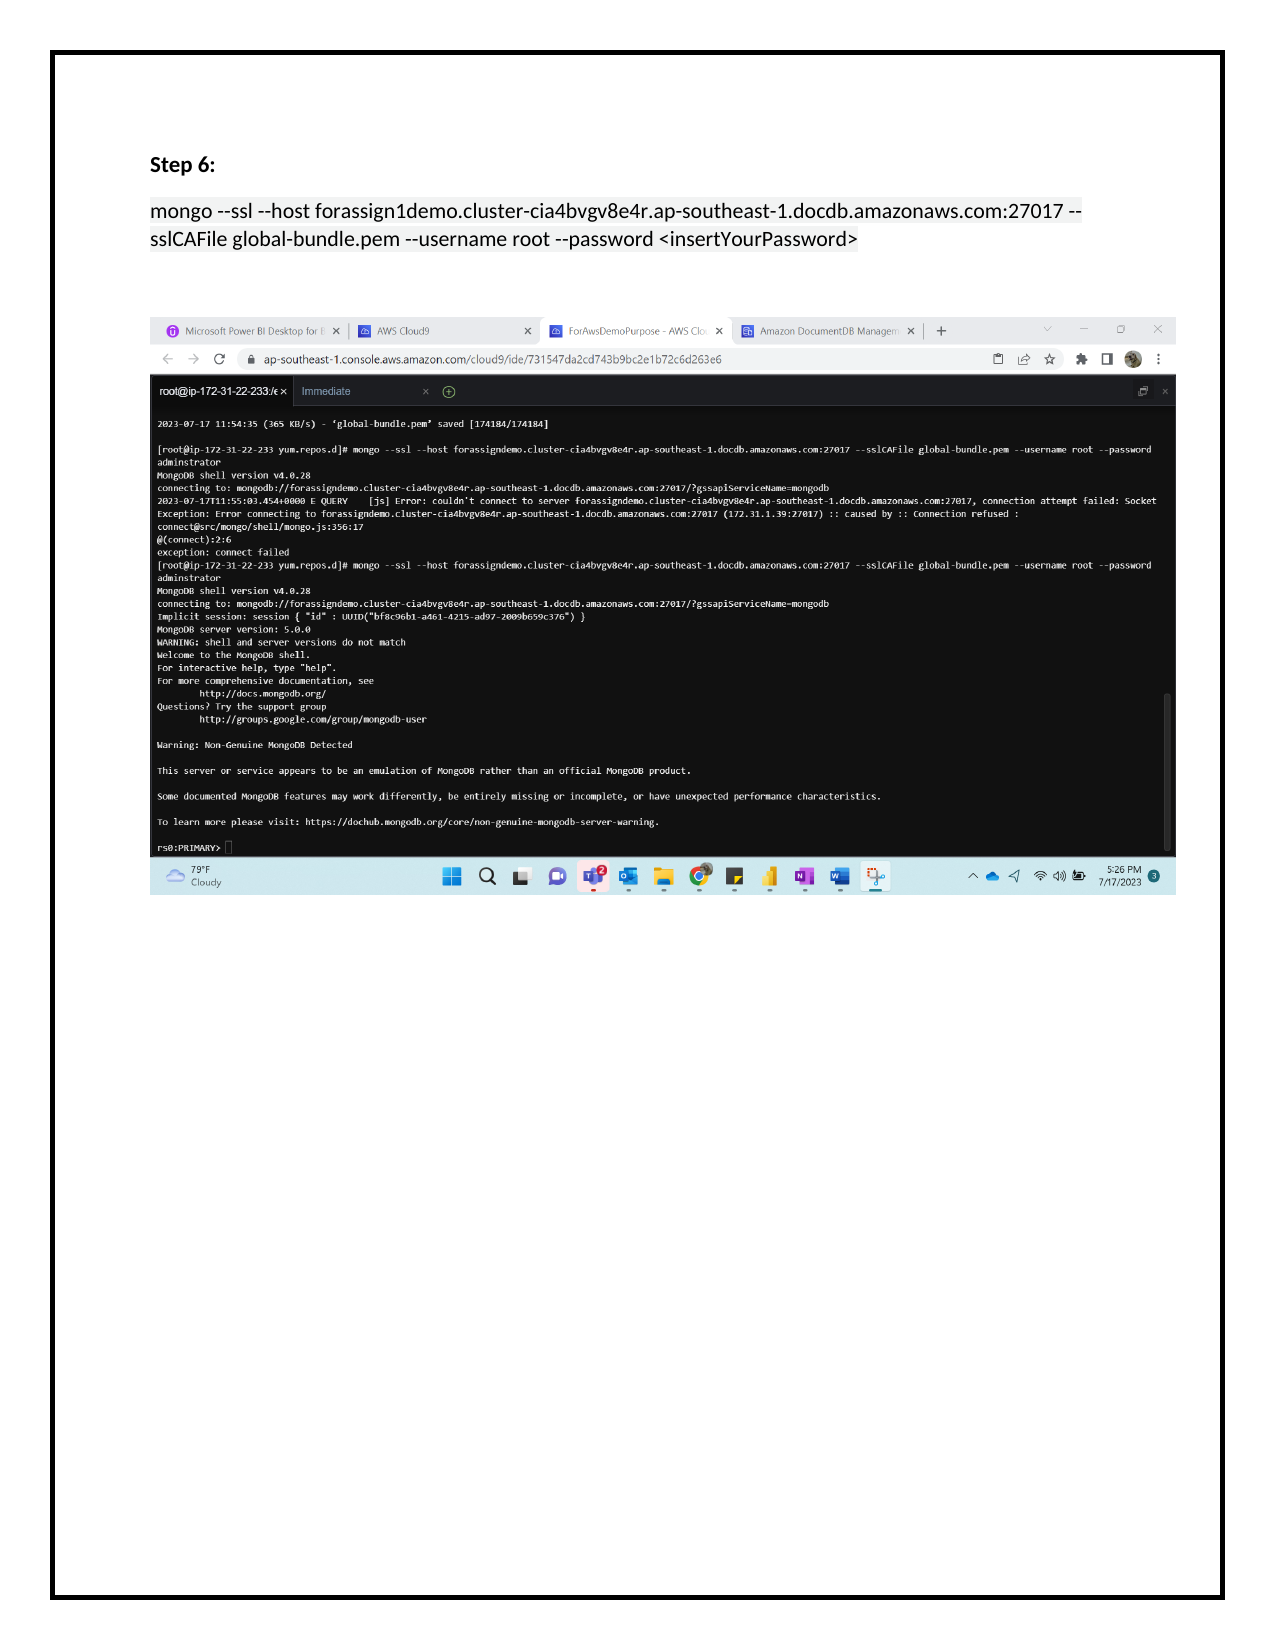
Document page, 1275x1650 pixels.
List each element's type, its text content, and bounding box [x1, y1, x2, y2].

text mongo --ssl --host forassign1demo.cluster-cia4bvgv8e4r.ap-southeast-1.docdb.amazonaws.com:27017 --sslCAFile global-bundle.pem --username root --password <insertYourPassword> [150, 197, 1125, 252]
text Step 6: [150, 150, 1125, 178]
picture [150, 317, 1176, 895]
